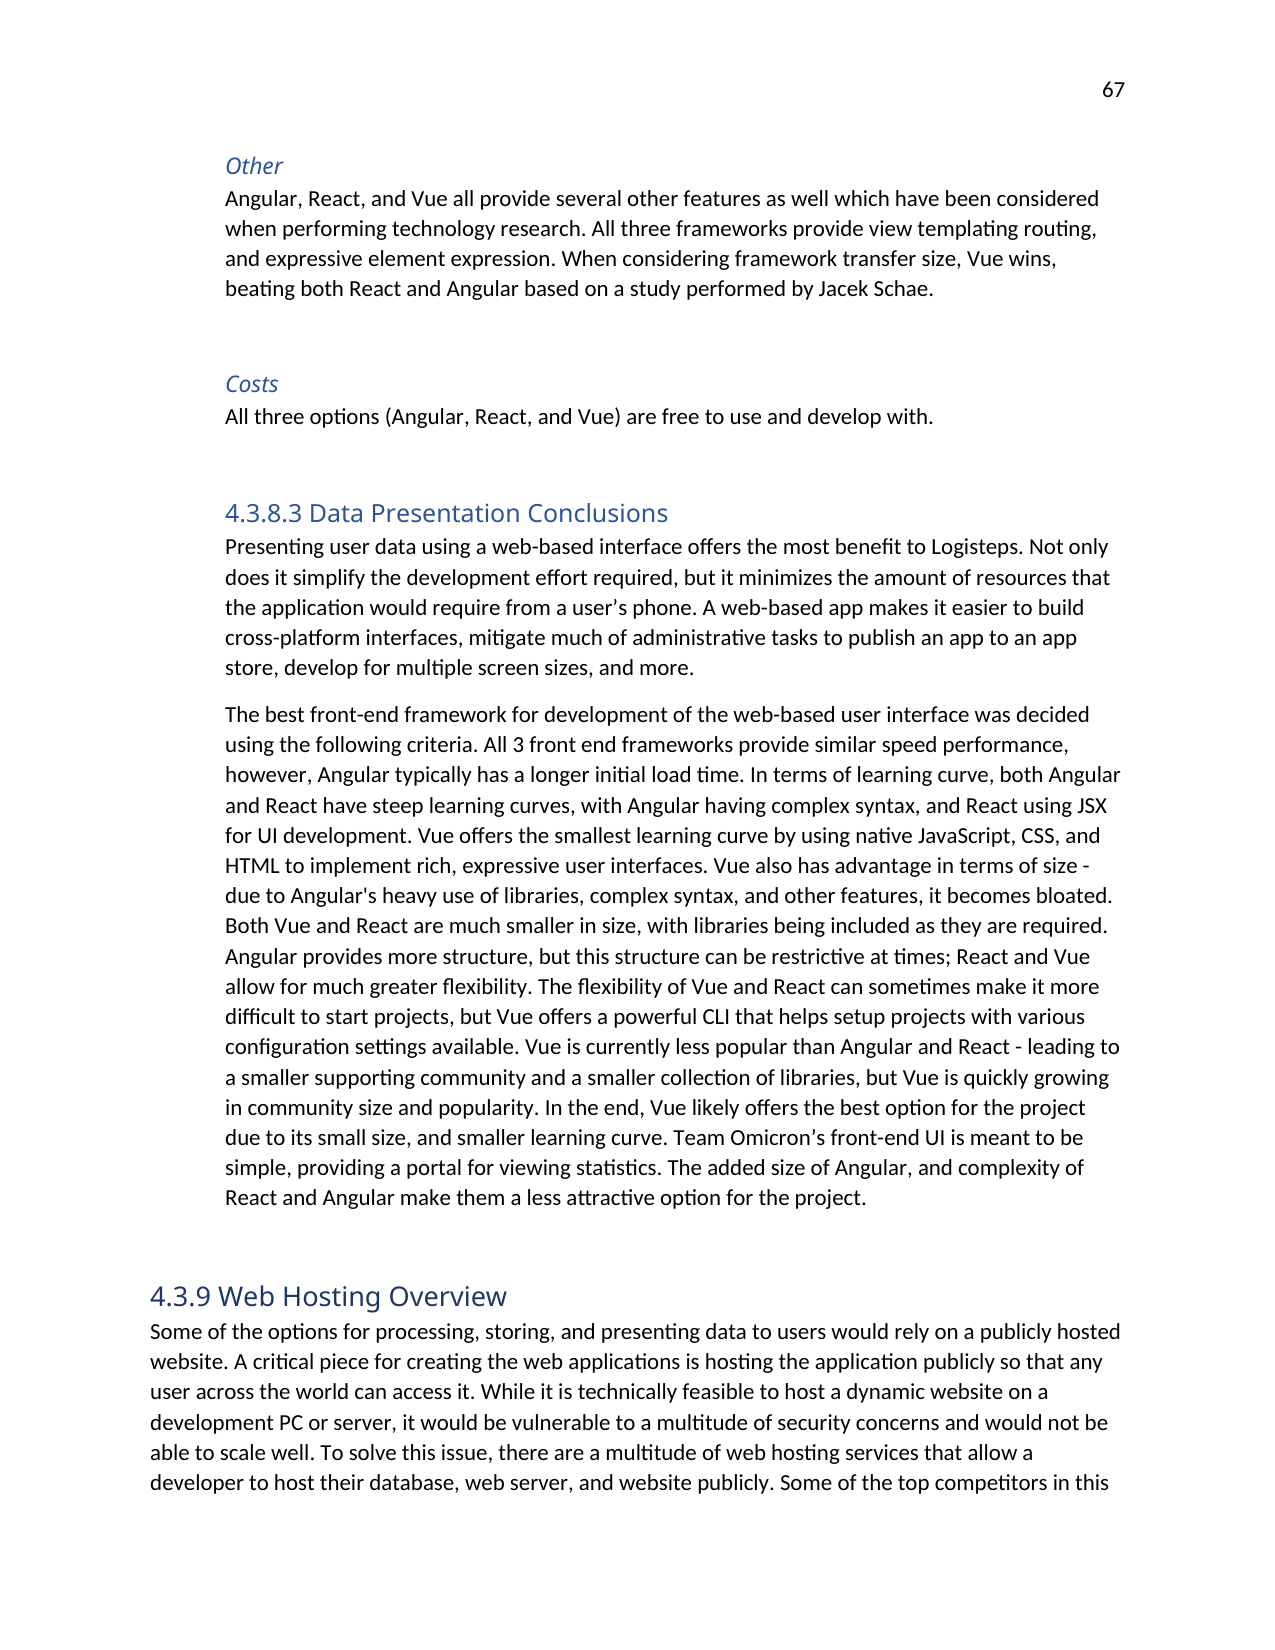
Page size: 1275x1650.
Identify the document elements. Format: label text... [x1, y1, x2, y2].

text The best front-end framework for development of the web-based user interface was decided using the following criteria. All 3 front end frameworks provide similar speed performance, however, Angular typically has a longer initial load time. In terms of learning curve, both Angular and React have steep learning curves, with Angular having complex syntax, and React using JSX for UI development. Vue offers the smallest learning curve by using native JavaScript, CSS, and HTML to implement rich, expressive user interfaces. Vue also has advantage in terms of size - due to Angular's heavy use of libraries, complex syntax, and other features, it becomes bloated. Both Vue and React are much smaller in size, with libraries being included as they are required. Angular provides more structure, but this structure can be restrictive at times; React and Vue allow for much greater flexibility. The flexibility of Vue and React can sometimes make it more difficult to start projects, but Vue offers a powerful CLI that helps setup projects with various configuration settings available. Vue is currently less popular than Angular and React - leading to a smaller supporting community and a smaller collection of libraries, but Vue is quickly growing in community size and popularity. In the end, Vue likely offers the best option for the project due to its small size, and smaller learning curve. Team Omicron’s front-end UI is meant to be simple, providing a portal for viewing statistics. The added size of Angular, and complexity of React and Angular make them a less attractive option for the project. [225, 700, 1125, 1211]
text Angular, React, and Vue all provide several other features as well which have been considered when performing technology research. All three frameworks provide view templating routing, and expressive element expression. When considering framework transfer size, Vue wins, beating both React and Angular based on a study performed by Jacek Schae. [225, 184, 1125, 302]
subtitle 4.3.8.3 Data Presentation Conclusions [150, 496, 1125, 530]
subtitle 4.3.9 Web Hosting Overview [150, 1277, 1125, 1314]
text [150, 1317, 1125, 1496]
subtitle Other [225, 150, 1125, 181]
text All three options (Angular, React, and Vue) are free to use and develop with. [225, 402, 1125, 430]
text Presenting user data using a web-based interface offers the most benefit to Logisteps. Not only does it simplify the development effort required, but it minimizes the amount of resources that the application would require from a user’s phone. A web-based app makes it easier to build cross-platform interfaces, mitigate much of administrative tasks to publish an app to an app store, develop for multiple screen sizes, and more. [225, 532, 1125, 681]
subtitle Costs [225, 368, 1125, 399]
